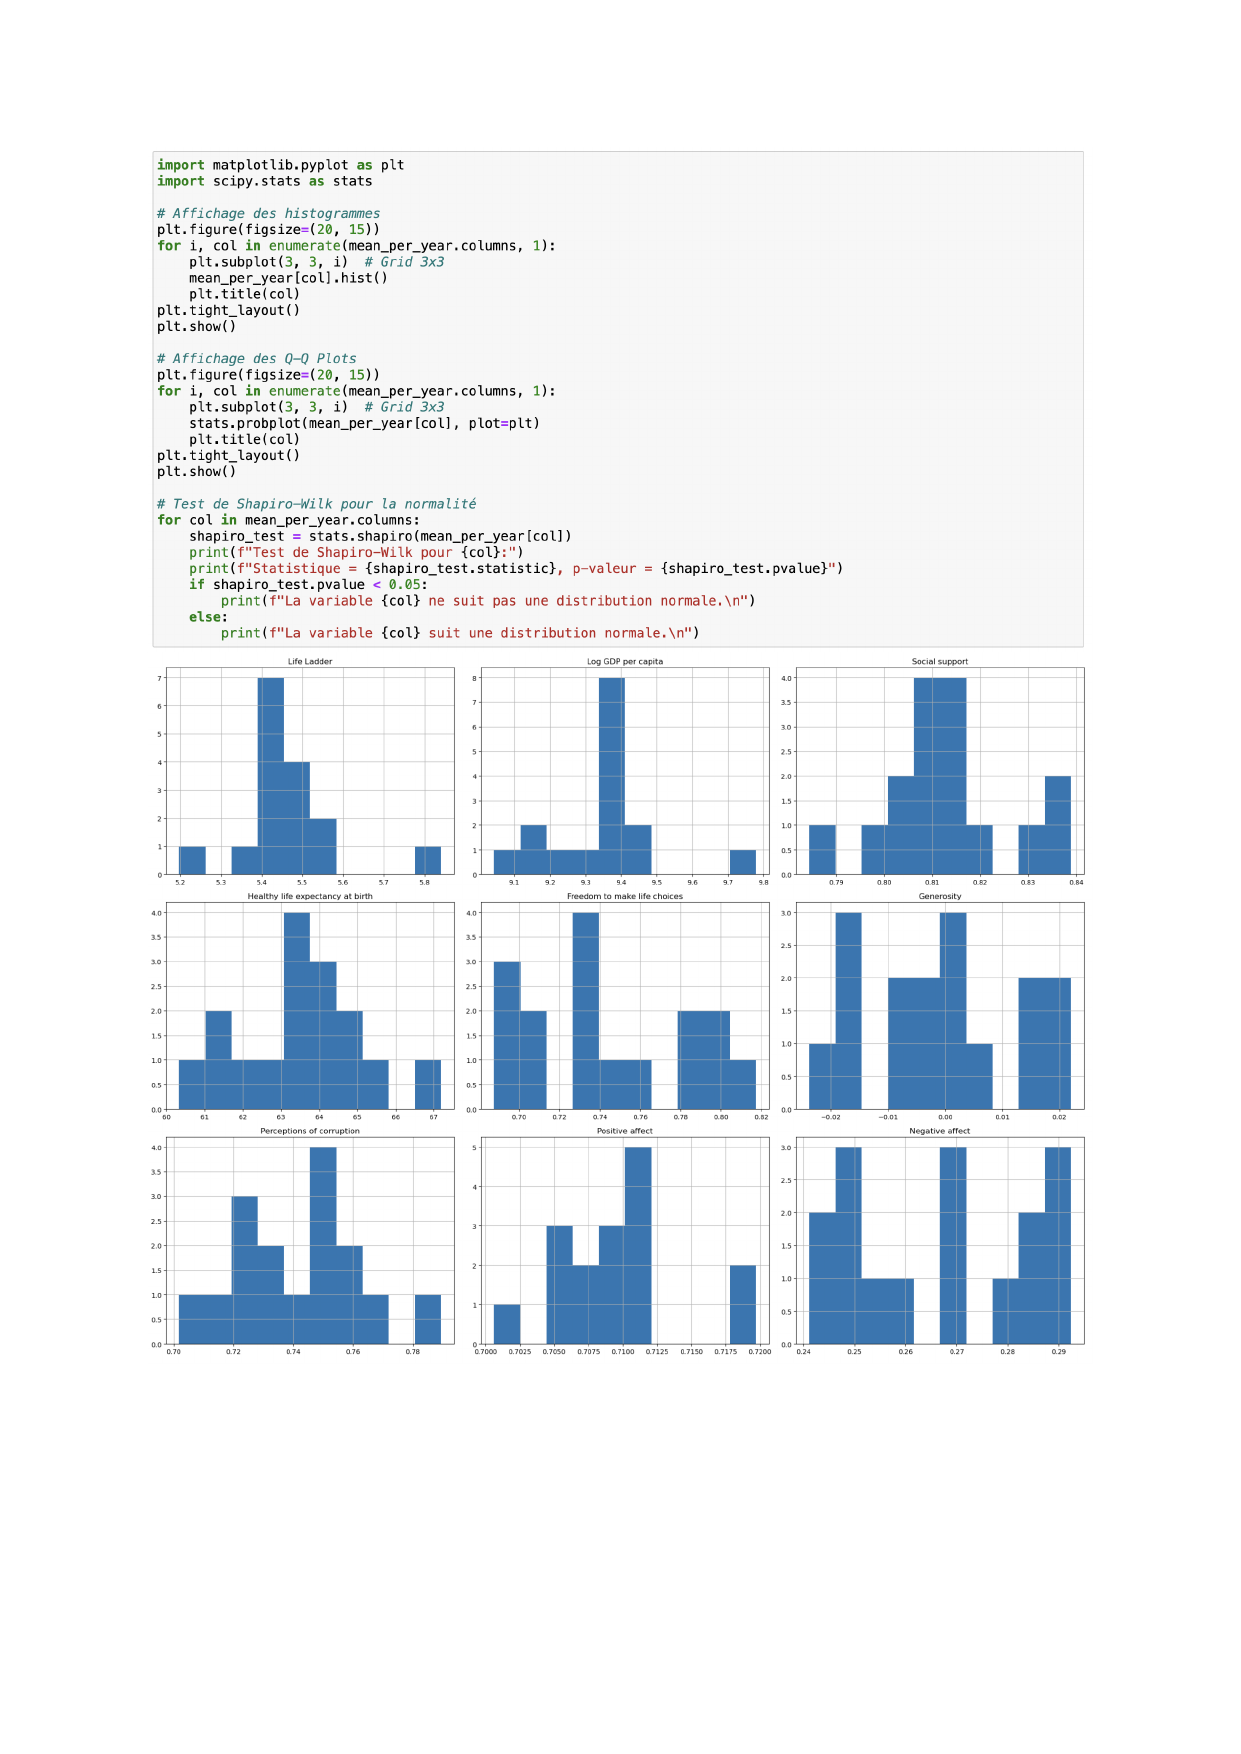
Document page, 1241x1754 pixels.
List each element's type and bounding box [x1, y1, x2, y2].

picture [147, 147, 1093, 1364]
